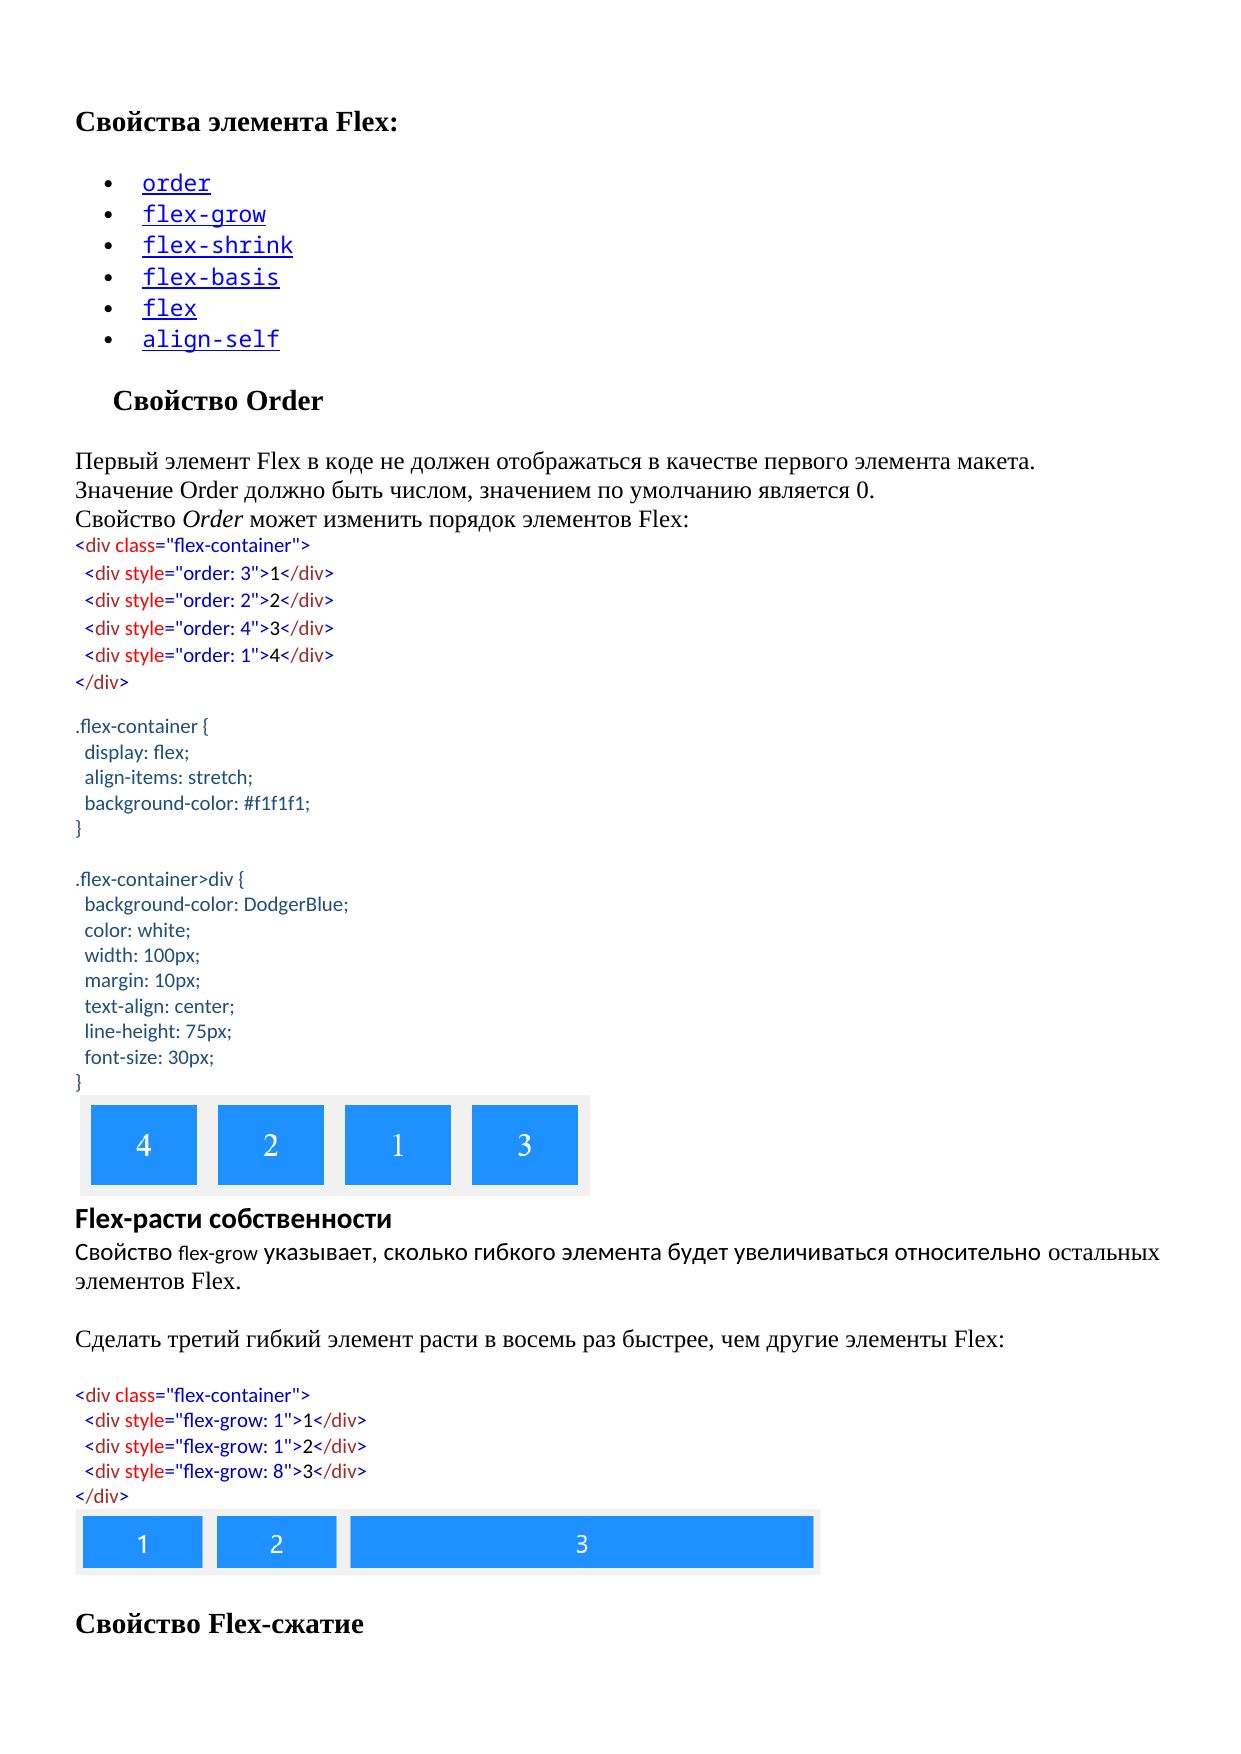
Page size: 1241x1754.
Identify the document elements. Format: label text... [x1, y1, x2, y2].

text Сделать третий гибкий элемент расти в восемь раз быстрее, чем другие элементы Flex: [75, 1324, 1165, 1353]
text <div class="flex-container"> <div style="order: 3">1</div> <div style="order: 2">2</div> <div style="order: 4">3</div> <div style="order: 1">4</div> </div> [75, 532, 1165, 695]
text Свойство Order может изменить порядок элементов Flex: [75, 504, 1165, 532]
text font-size: 30px; [75, 1044, 1165, 1069]
text background-color: #f1f1f1; [75, 790, 1165, 815]
text Первый элемент Flex в коде не должен отображаться в качестве первого элемента макета. [75, 446, 1165, 475]
list flex-basis [104, 261, 1165, 292]
picture [75, 1094, 591, 1201]
text width: 100px; [75, 942, 1165, 968]
list order [104, 167, 1165, 198]
text align-items: stretch; [75, 764, 1165, 790]
text background-color: DodgerBlue; [75, 891, 1165, 917]
text text-align: center; [75, 993, 1165, 1018]
text } [75, 815, 1165, 841]
text margin: 10px; [75, 968, 1165, 993]
list flex [104, 292, 1165, 323]
text Flex-расти собственности [75, 1200, 1165, 1236]
text display: flex; [75, 739, 1165, 764]
text Значение Order должно быть числом, значением по умолчанию является 0. [75, 475, 1165, 504]
text Свойства элемента Flex: [75, 104, 1165, 138]
list align-self [104, 323, 1165, 354]
picture [75, 1509, 821, 1578]
list flex-grow [104, 198, 1165, 229]
text .flex-container>div { [75, 866, 1165, 891]
text <div class="flex-container"> <div style="flex-grow: 1">1</div> <div style="flex-grow: 1">2</div> <div style="flex-grow: 8">3</div> </div> [75, 1382, 1165, 1509]
text } [75, 1069, 1165, 1095]
text .flex-container { [75, 713, 1165, 739]
text color: white; [75, 917, 1165, 942]
subtitle Свойство Flex-сжатие [75, 1607, 1165, 1640]
text Свойство flex-grow указывает, сколько гибкого элемента будет увеличиваться относительно остальных элементов Flex. [75, 1236, 1165, 1295]
text Свойство Order [112, 383, 1165, 417]
text line-height: 75px; [75, 1018, 1165, 1044]
list flex-shrink [104, 229, 1165, 261]
